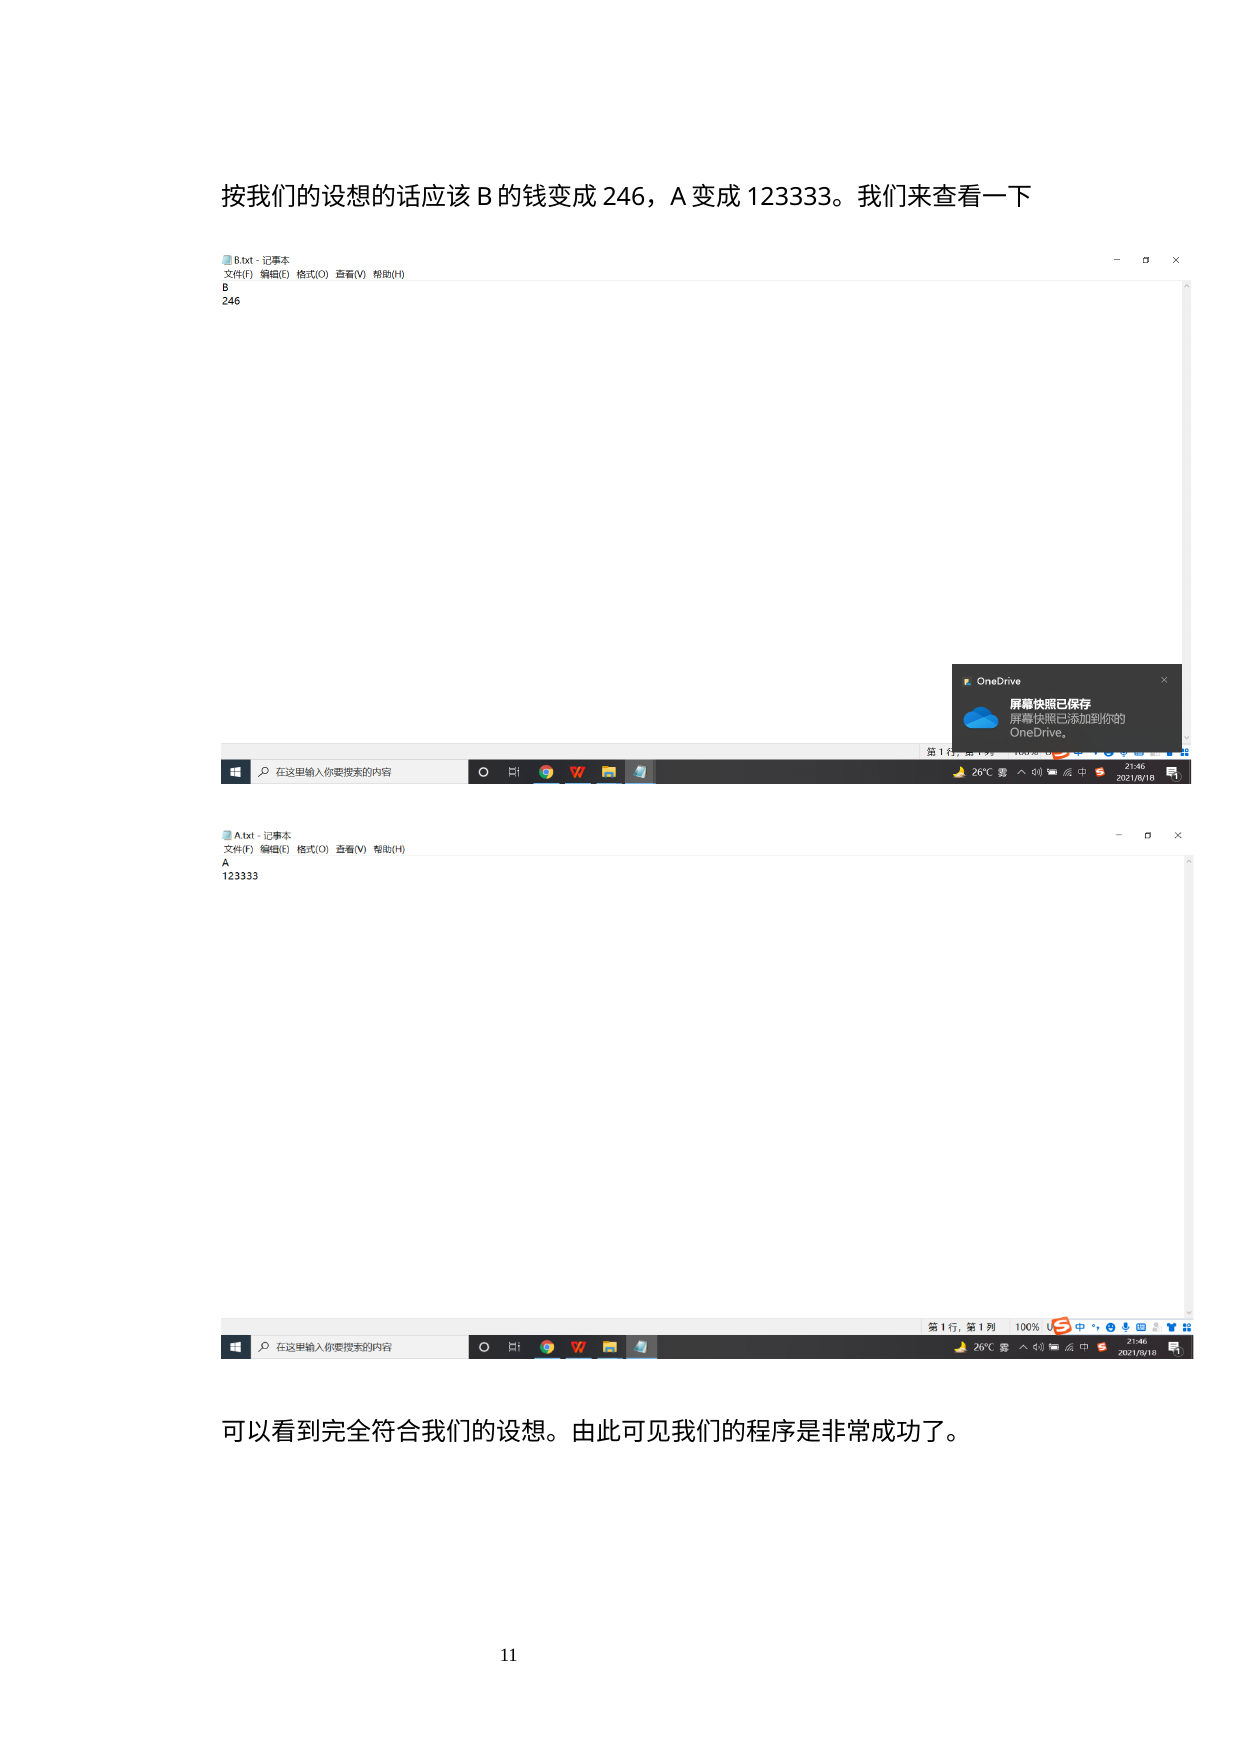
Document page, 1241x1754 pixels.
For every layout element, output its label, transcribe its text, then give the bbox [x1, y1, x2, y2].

picture [221, 828, 1194, 1359]
picture [221, 253, 1192, 784]
text 可以看到完全符合我们的设想。由此可见我们的程序是非常成功了。 [177, 1397, 1122, 1462]
text 按我们的设想的话应该B的钱变成246，A变成123333。我们来查看一下 [177, 162, 1122, 227]
